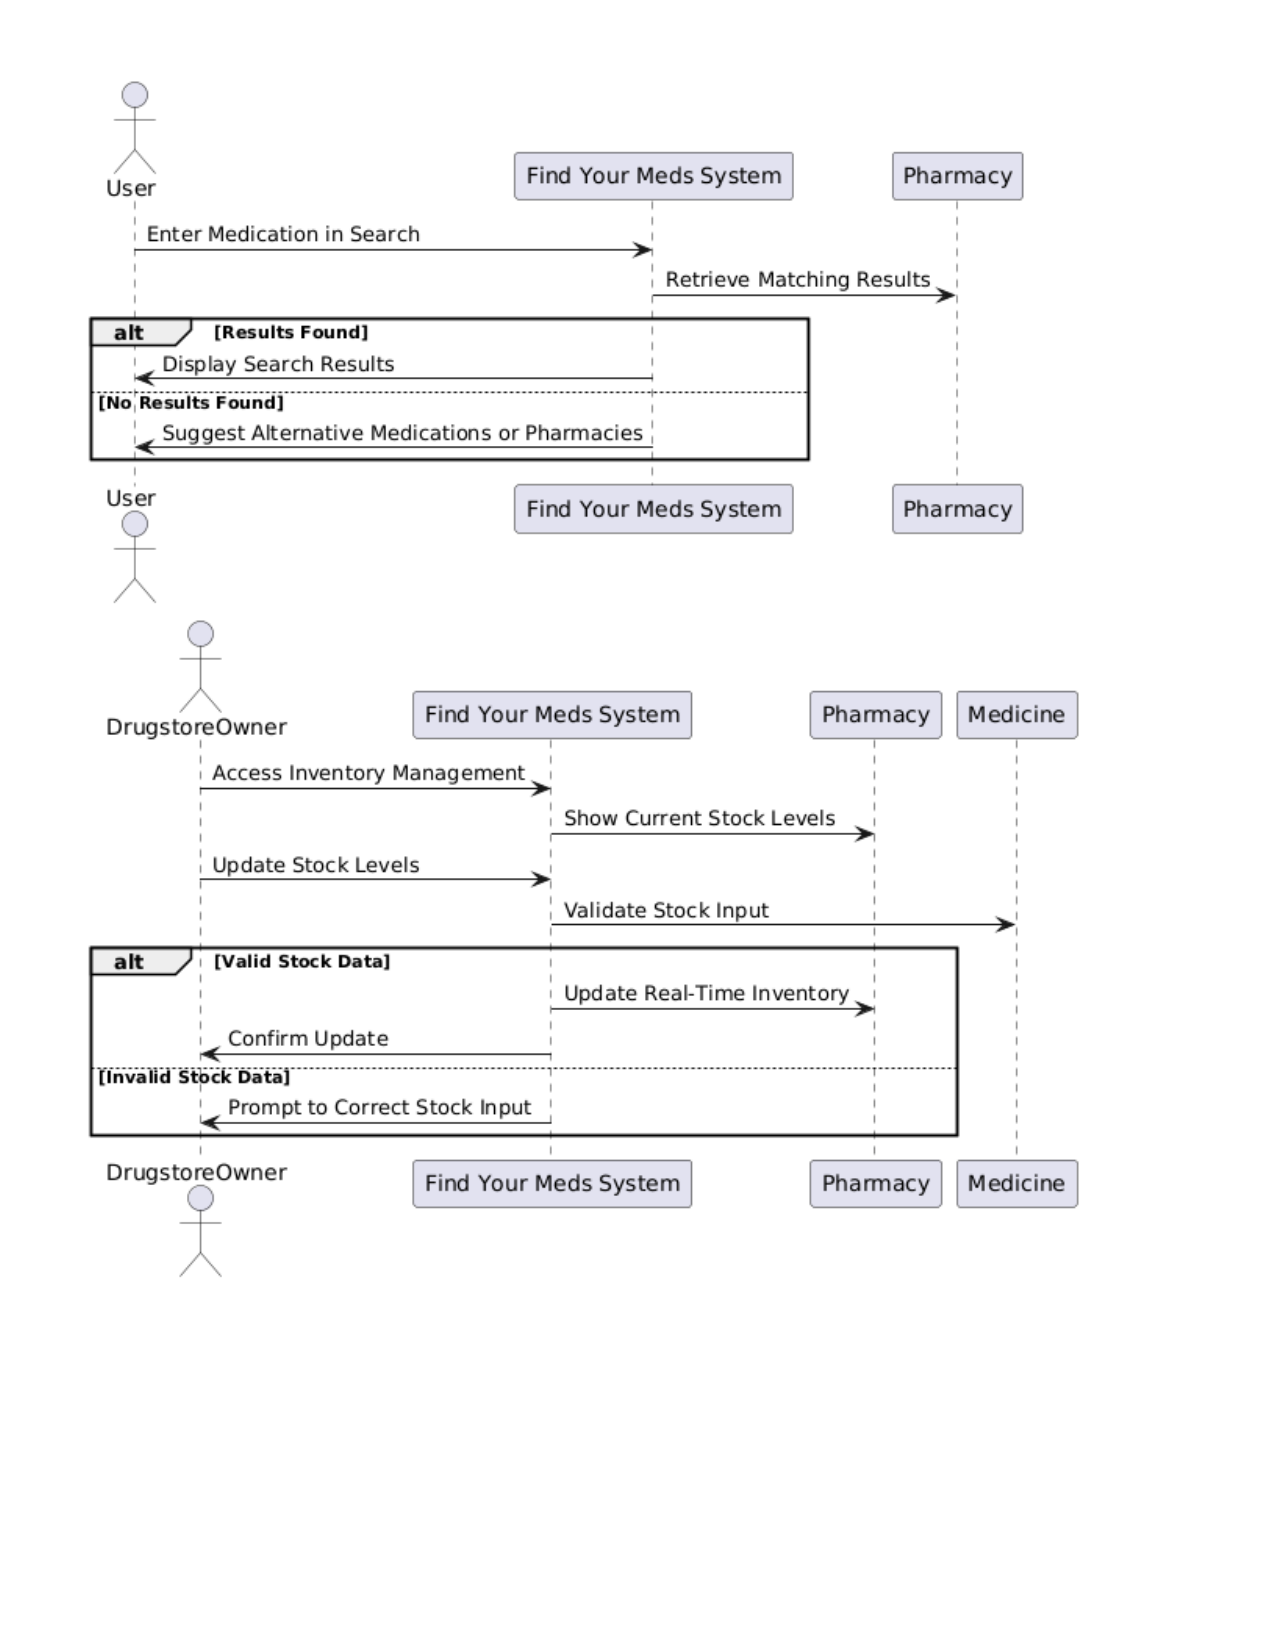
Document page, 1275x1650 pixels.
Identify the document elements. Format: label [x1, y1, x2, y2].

picture [75, 613, 1085, 1285]
picture [75, 75, 1030, 611]
